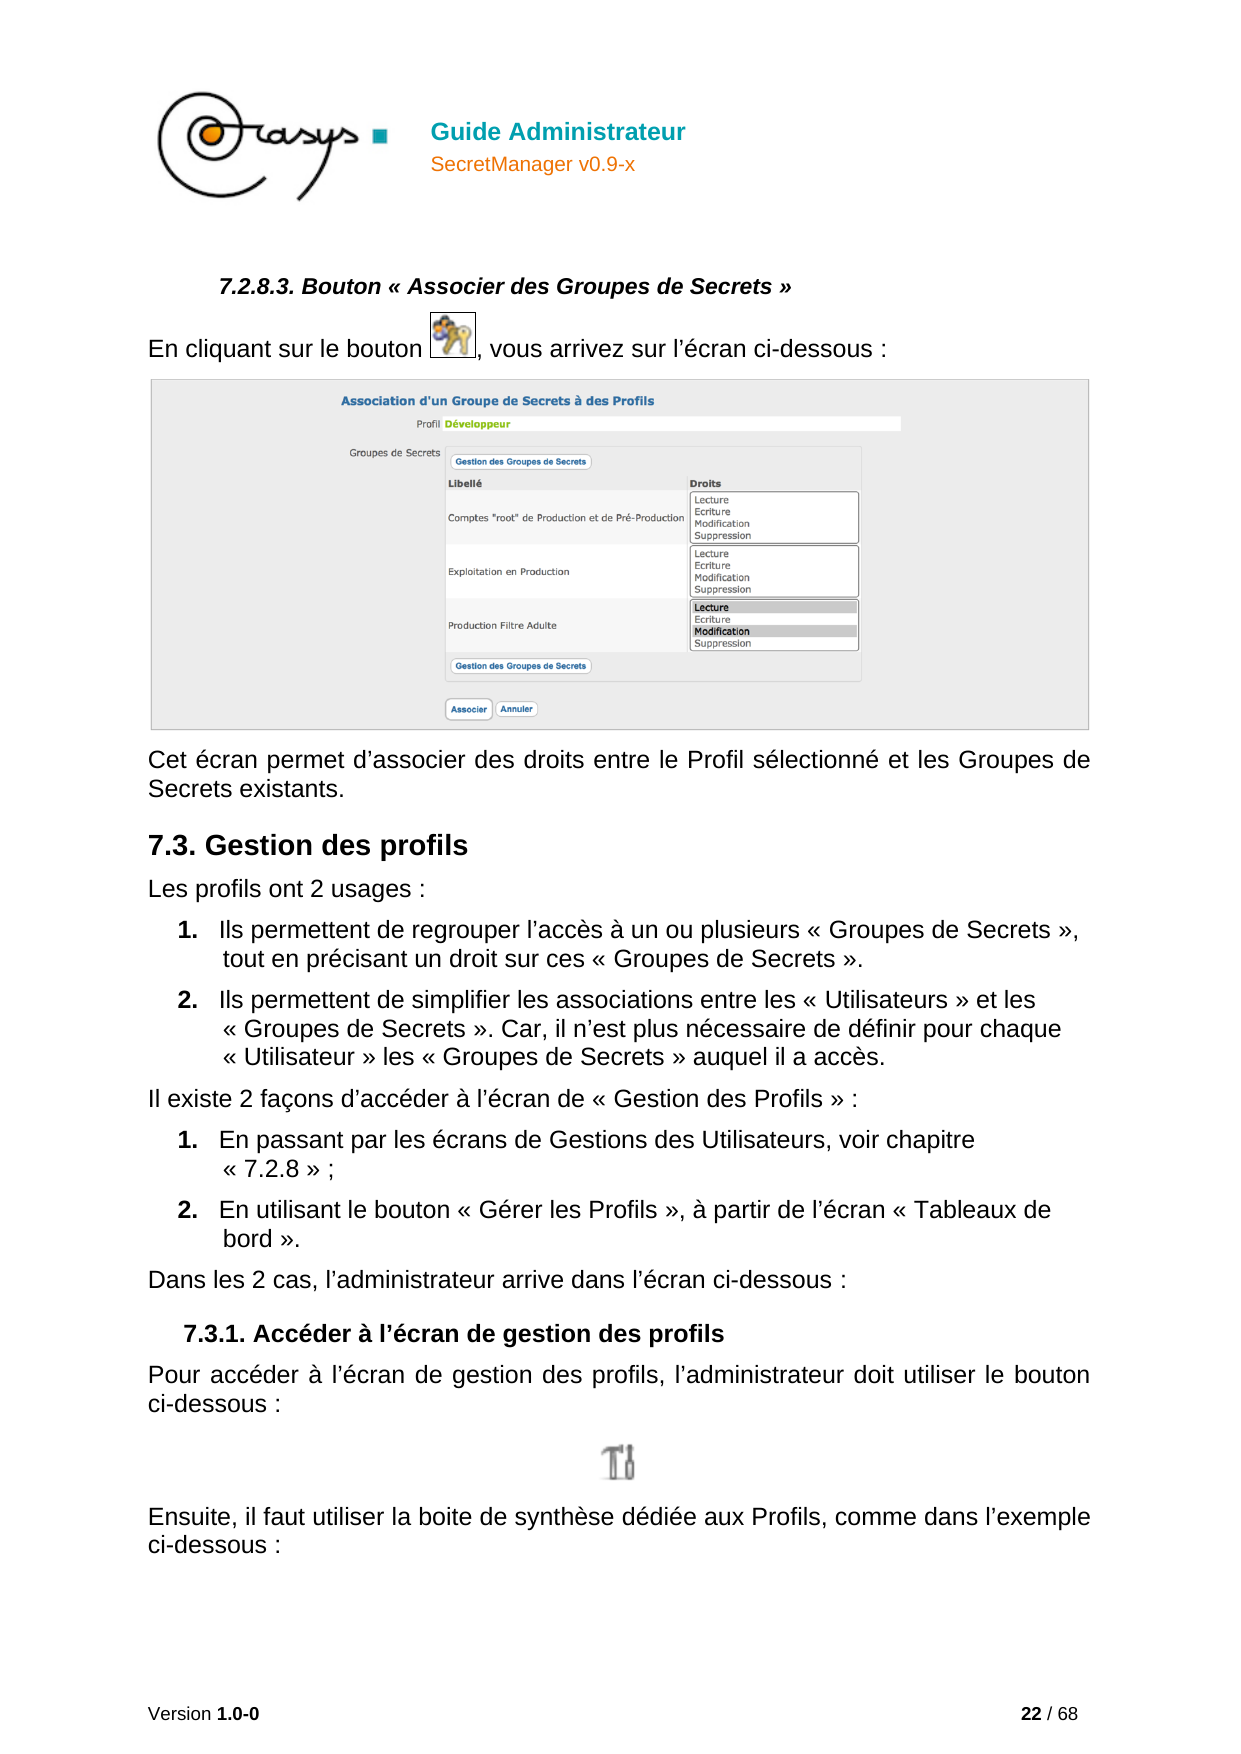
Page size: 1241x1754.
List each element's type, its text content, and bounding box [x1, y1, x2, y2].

list En utilisant le bouton « Gérer les Profils », à partir de l’écran « Tableaux de bord ». [177, 1195, 1092, 1252]
subtitle Bouton « Associer des Groupes de Secrets » [218, 273, 1092, 299]
picture [431, 313, 475, 357]
text Cet écran permet d’associer des droits entre le Profil sélectionné et les Groupes de Secrets existants. [148, 745, 1092, 803]
text Il existe 2 façons d’accéder à l’écran de « Gestion des Profils » : [148, 1084, 1092, 1112]
list Ils permettent de regrouper l’accès à un ou plusieurs « Groupes de Secrets », tout en précisant un droit sur ces « Groupes de Secrets ». [177, 915, 1092, 972]
text Ensuite, il faut utiliser la boite de synthèse dédiée aux Profils, comme dans l’exemple ci-dessous : [148, 1502, 1092, 1559]
list En passant par les écrans de Gestions des Utilisateurs, voir chapitre « 7.2.8 » ; [177, 1125, 1092, 1182]
picture [148, 375, 1092, 733]
subtitle Gestion des profils [148, 828, 1092, 861]
text En cliquant sur le bouton , vous arrivez sur l’écran ci-dessous : [148, 312, 1092, 363]
text Dans les 2 cas, l’administrateur arrive dans l’écran ci-dessous : [148, 1265, 1092, 1294]
picture [589, 1430, 651, 1490]
text Les profils ont 2 usages : [148, 874, 1092, 902]
subtitle Accéder à l’écran de gestion des profils [183, 1319, 1092, 1347]
list Ils permettent de simplifier les associations entre les « Utilisateurs » et les « Groupes de Secrets ». Car, il n’est plus nécessaire de définir pour chaque « Utilisateur » les « Groupes de Secrets » auquel il a accès. [177, 985, 1092, 1071]
text Pour accéder à l’écran de gestion des profils, l’administrateur doit utiliser le bouton ci-dessous : [148, 1360, 1092, 1417]
picture [147, 80, 408, 220]
